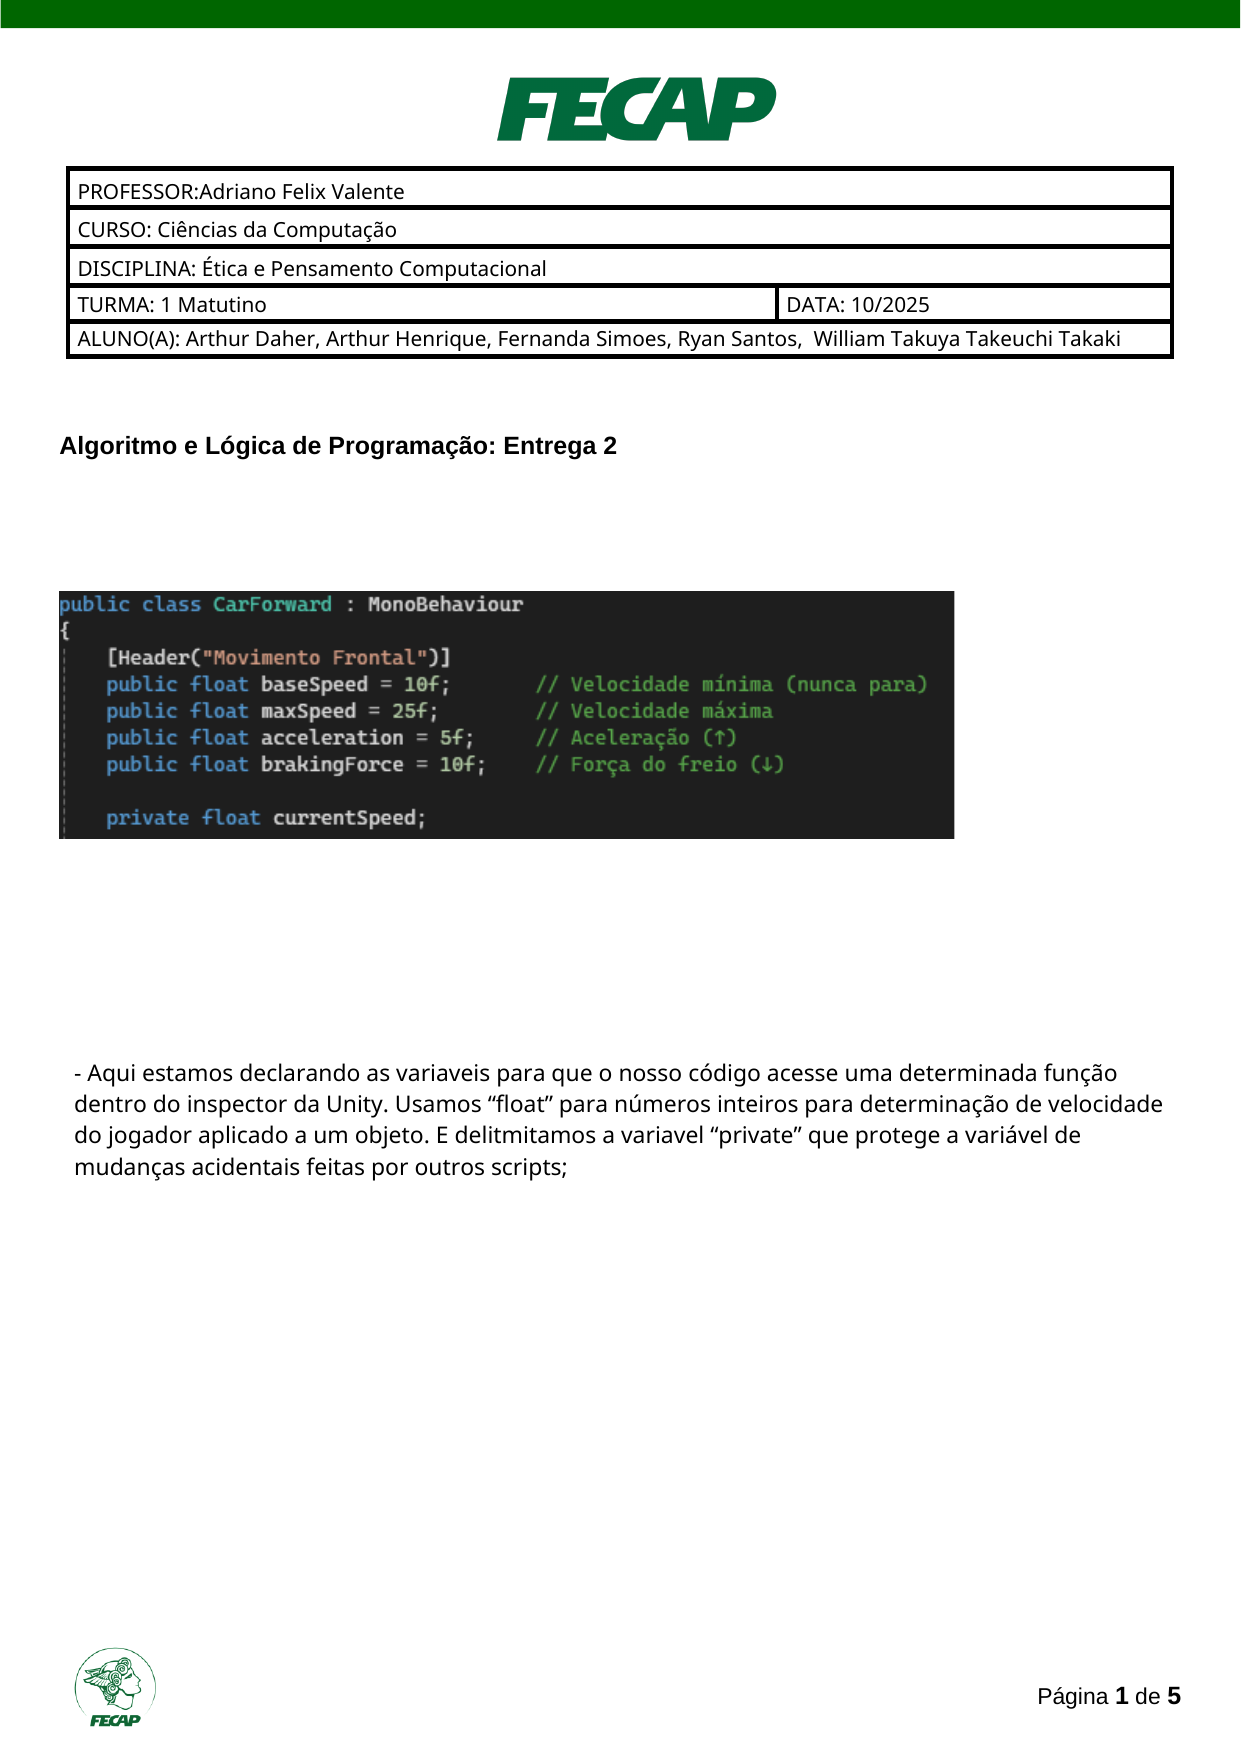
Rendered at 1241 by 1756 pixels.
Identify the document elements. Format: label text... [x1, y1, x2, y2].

text Algoritmo e Lógica de Programação: Entrega 2 [59, 431, 1181, 459]
table_header PROFESSOR:Adriano Felix Valente [70, 171, 1170, 205]
table_cell TURMA: 1 Matutino [70, 288, 775, 319]
picture [59, 591, 955, 839]
table_cell CURSO: Ciências da Computação [70, 210, 1170, 244]
text - Aqui estamos declarando as variaveis para que o nosso código acesse uma determinada função dentro do inspector da Unity. Usamos “float” para números inteiros para determinação de velocidade do jogador aplicado a um objeto. E delitmitamos a variavel “private” que protege a variável de mudanças acidentais feitas por outros scripts; [74, 1057, 1181, 1182]
picture [493, 77, 780, 141]
picture [59, 1631, 170, 1742]
table_cell ALUNO(A): Arthur Daher, Arthur Henrique, Fernanda Simoes, Ryan Santos, William Takuya Takeuchi Takaki [70, 324, 1170, 354]
table_cell DISCIPLINA: Ética e Pensamento Computacional [70, 249, 1170, 283]
table_cell DATA: 10/2025 [779, 288, 1170, 319]
